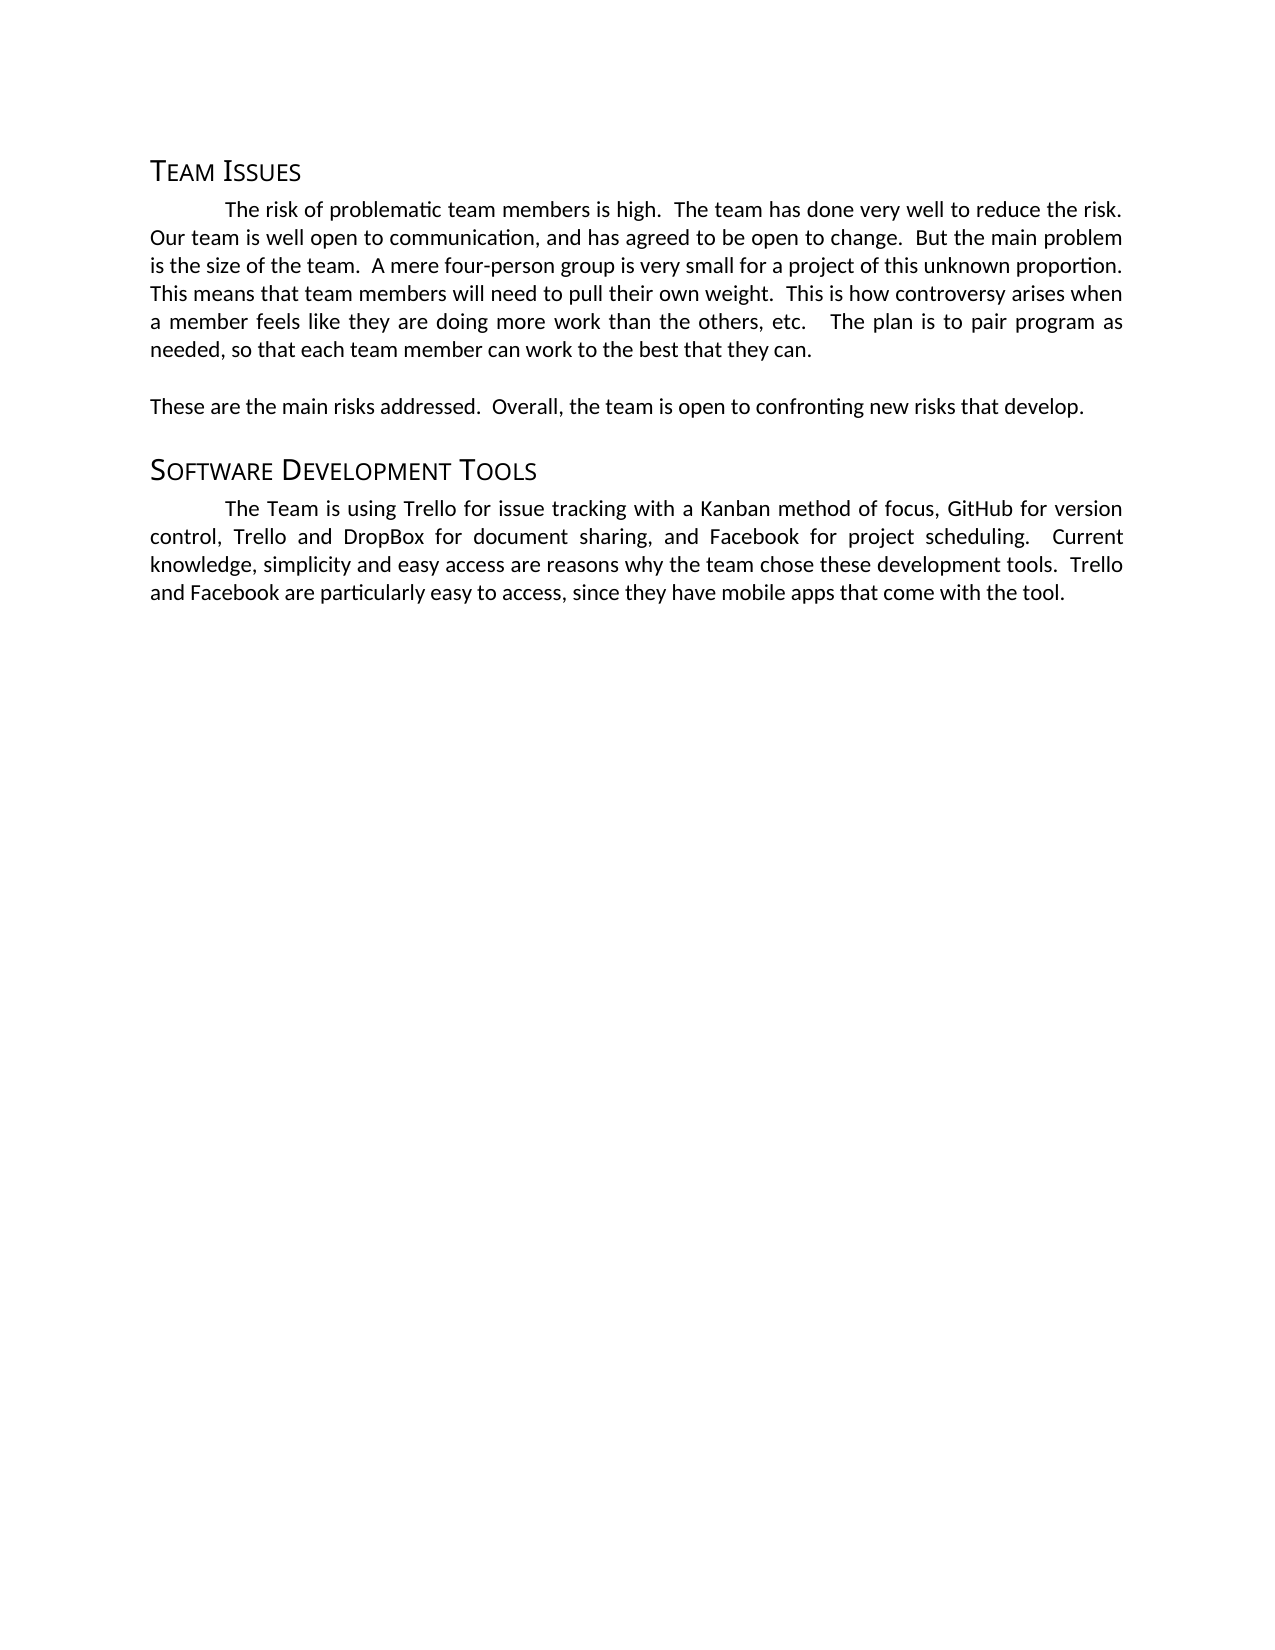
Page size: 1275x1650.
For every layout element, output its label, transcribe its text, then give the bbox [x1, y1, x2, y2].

text These are the main risks addressed. Overall, the team is open to confronting new risks that develop. [150, 392, 1125, 420]
subtitle Software Development Tools [150, 449, 1125, 489]
text The risk of problematic team members is high. The team has done very well to reduce the risk. Our team is well open to communication, and has agreed to be open to change. But the main problem is the size of the team. A mere four-person group is very small for a project of this unknown proportion. This means that team members will need to pull their own weight. This is how controversy arises when a member feels like they are doing more work than the others, etc. The plan is to pair program as needed, so that each team member can work to the best that they can. [150, 195, 1125, 363]
text The Team is using Trello for issue tracking with a Kanban method of focus, GitHub for version control, Trello and DropBox for document sharing, and Facebook for project scheduling. Current knowledge, simplicity and easy access are reasons why the team chose these development tools. Trello and Facebook are particularly easy to access, since they have mobile apps that come with the tool. [150, 494, 1125, 606]
subtitle Team Issues [150, 150, 1125, 190]
